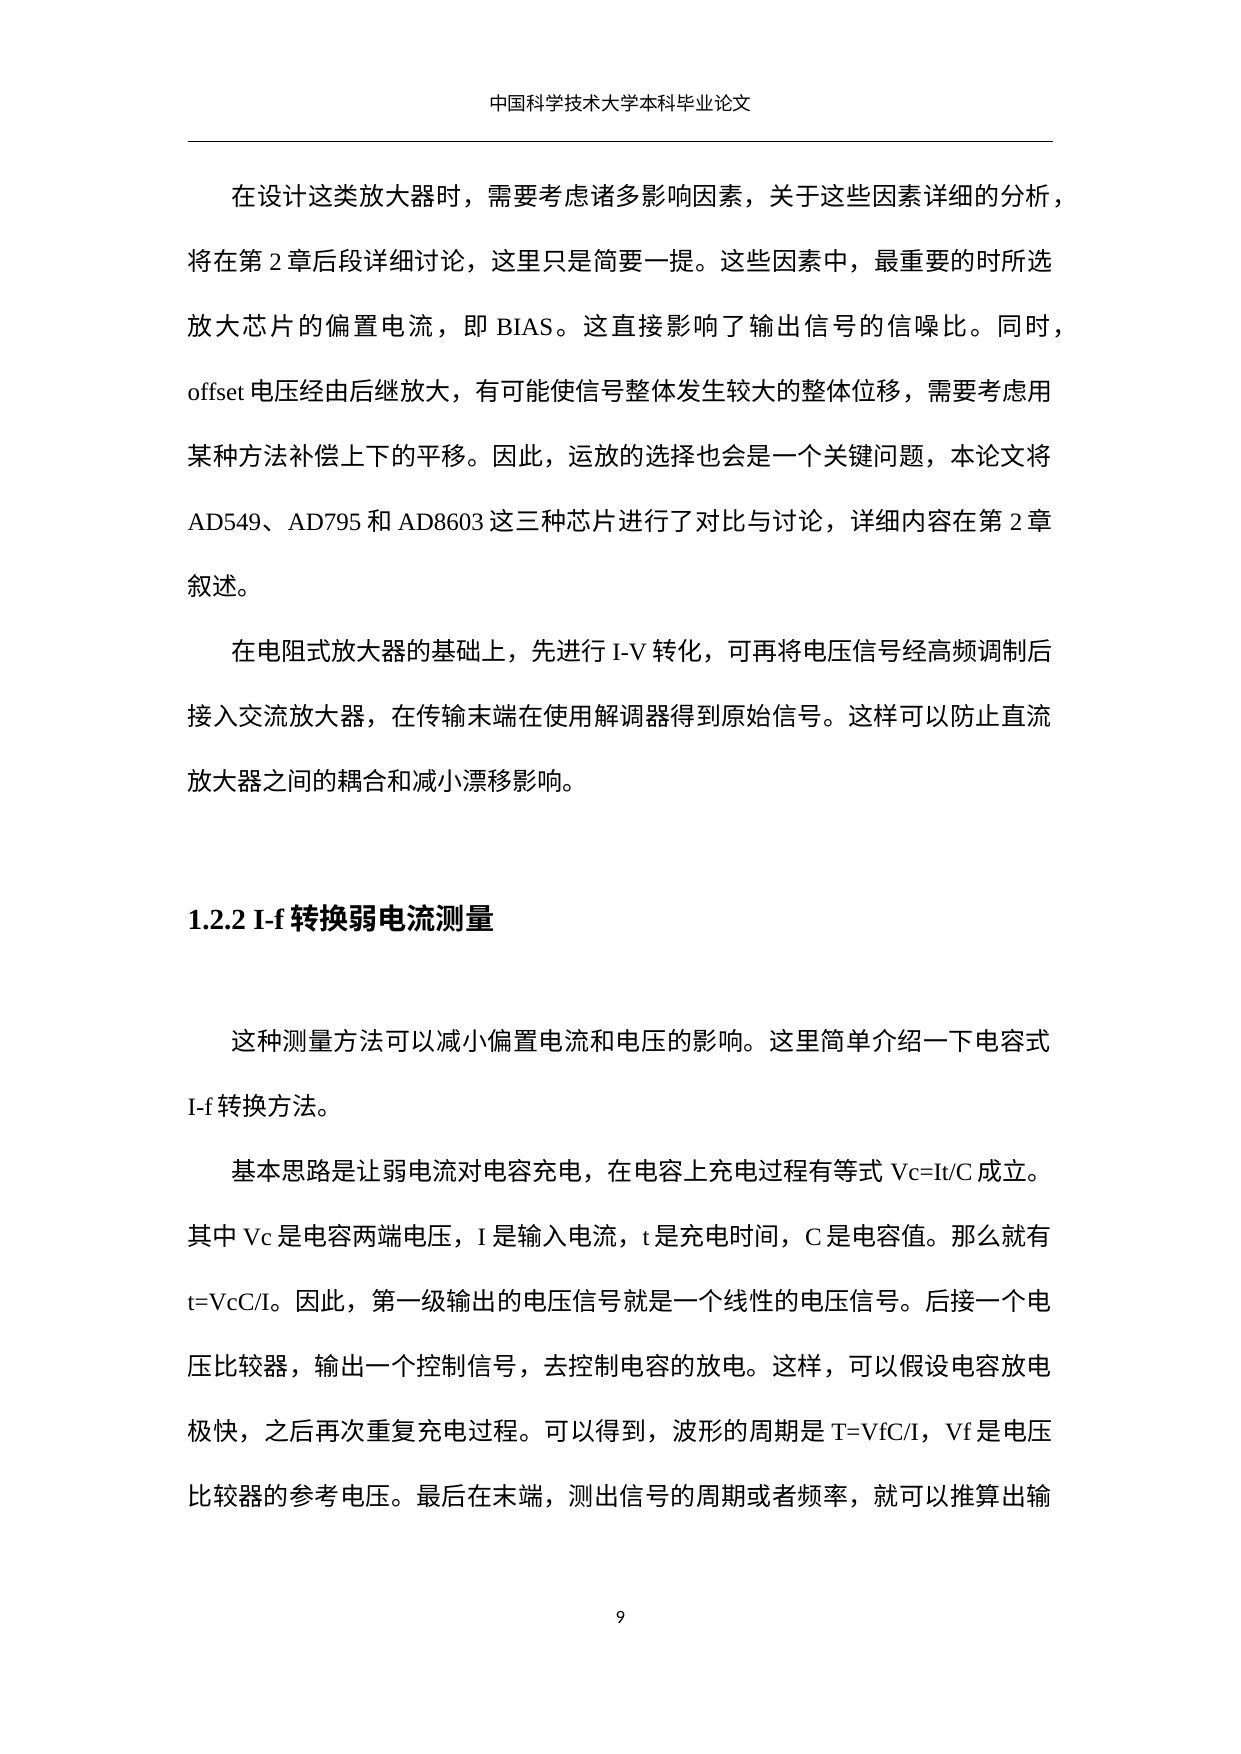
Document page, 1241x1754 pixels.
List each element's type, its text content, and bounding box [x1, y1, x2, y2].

text 在设计这类放大器时，需要考虑诸多影响因素，关于这些因素详细的分析，将在第2章后段详细讨论，这里只是简要一提。这些因素中，最重要的时所选放大芯片的偏置电流，即BIAS。这直接影响了输出信号的信噪比。同时，offset电压经由后继放大，有可能使信号整体发生较大的整体位移，需要考虑用某种方法补偿上下的平移。因此，运放的选择也会是一个关键问题，本论文将AD549、AD795和AD8603这三种芯片进行了对比与讨论，详细内容在第2章叙述。 [187, 162, 1053, 617]
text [187, 1137, 1053, 1527]
text 这种测量方法可以减小偏置电流和电压的影响。这里简单介绍一下电容式I-f转换方法。 [187, 1007, 1053, 1137]
subtitle 1.2.2 I-f转换弱电流测量 [187, 884, 1053, 949]
text 在电阻式放大器的基础上，先进行I-V转化，可再将电压信号经高频调制后接入交流放大器，在传输末端在使用解调器得到原始信号。这样可以防止直流放大器之间的耦合和减小漂移影响。 [187, 617, 1053, 812]
